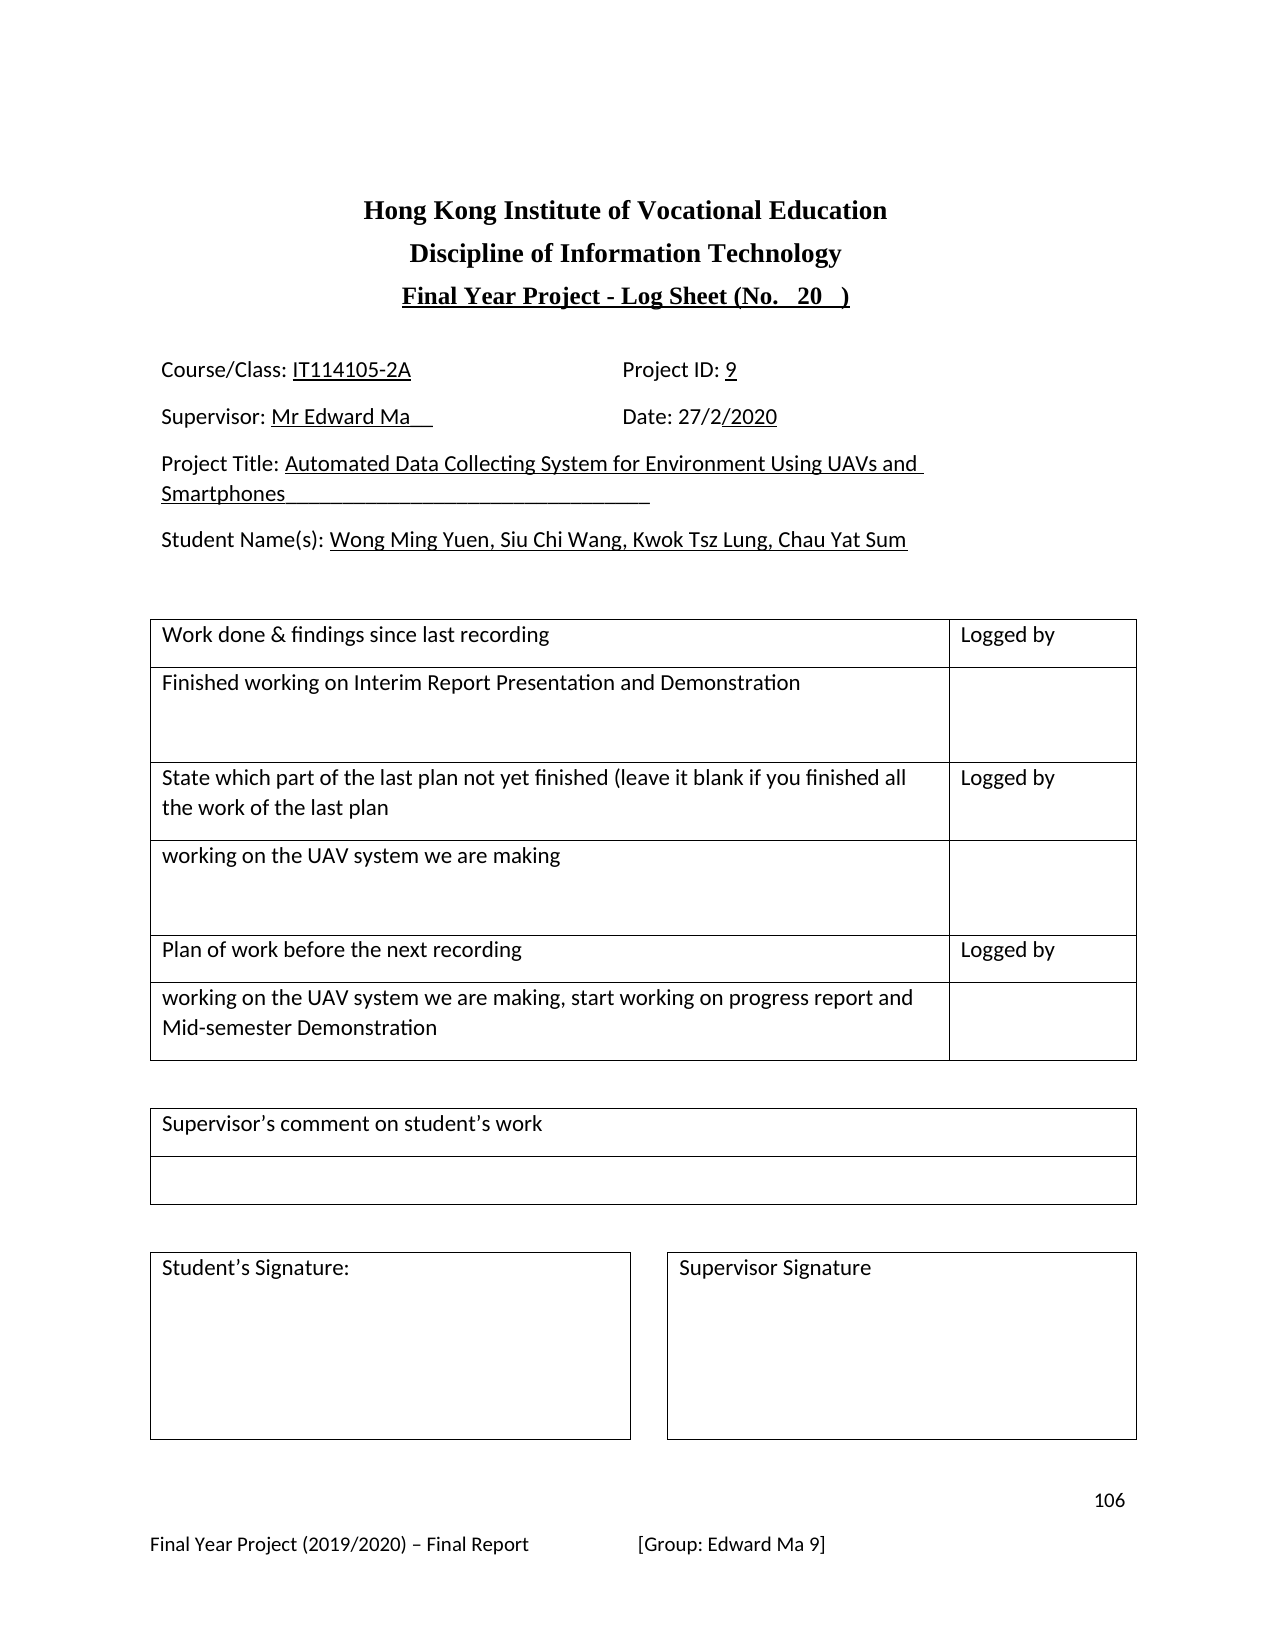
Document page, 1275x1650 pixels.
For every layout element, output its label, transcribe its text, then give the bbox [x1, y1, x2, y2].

table_cell [950, 668, 1136, 762]
text Discipline of Information Technology [150, 238, 1101, 269]
table_cell working on the UAV system we are making [151, 841, 949, 934]
table_cell [950, 983, 1136, 1060]
table_cell Supervisor: Mr Edward Ma__ [150, 402, 611, 449]
table_header Supervisor Signature [668, 1253, 1136, 1439]
text Hong Kong Institute of Vocational Education [150, 194, 1101, 225]
table_cell working on the UAV system we are making, start working on progress report and Mid-semester Demonstration [151, 983, 949, 1060]
table_cell Logged by [950, 763, 1136, 840]
table_cell [950, 841, 1136, 934]
table_header Project ID: 9 [611, 355, 1072, 402]
table_cell Plan of work before the next recording [151, 936, 949, 982]
text Final Year Project - Log Sheet (No. 20 ) [150, 281, 1101, 310]
table_cell Project Title: Automated Data Collecting System for Environment Using UAVs and Smartphones________________________________ [150, 449, 1072, 526]
table_cell Finished working on Interim Report Presentation and Demonstration [151, 668, 949, 762]
table_header Logged by [950, 620, 1136, 667]
table_cell [151, 1157, 1136, 1204]
table_header Supervisor’s comment on student’s work [151, 1109, 1136, 1156]
table_cell Student Name(s): Wong Ming Yuen, Siu Chi Wang, Kwok Tsz Lung, Chau Yat Sum [150, 526, 1072, 572]
table_cell Date: 27/2/2020 [611, 402, 1072, 449]
table_header Work done & findings since last recording [151, 620, 949, 667]
table_header Course/Class: IT114105-2A [150, 355, 611, 402]
table_cell Logged by [950, 936, 1136, 982]
table_header [631, 1252, 667, 1439]
table_cell State which part of the last plan not yet finished (leave it blank if you finished all the work of the last plan [151, 763, 949, 840]
table_header Student’s Signature: [151, 1253, 630, 1439]
